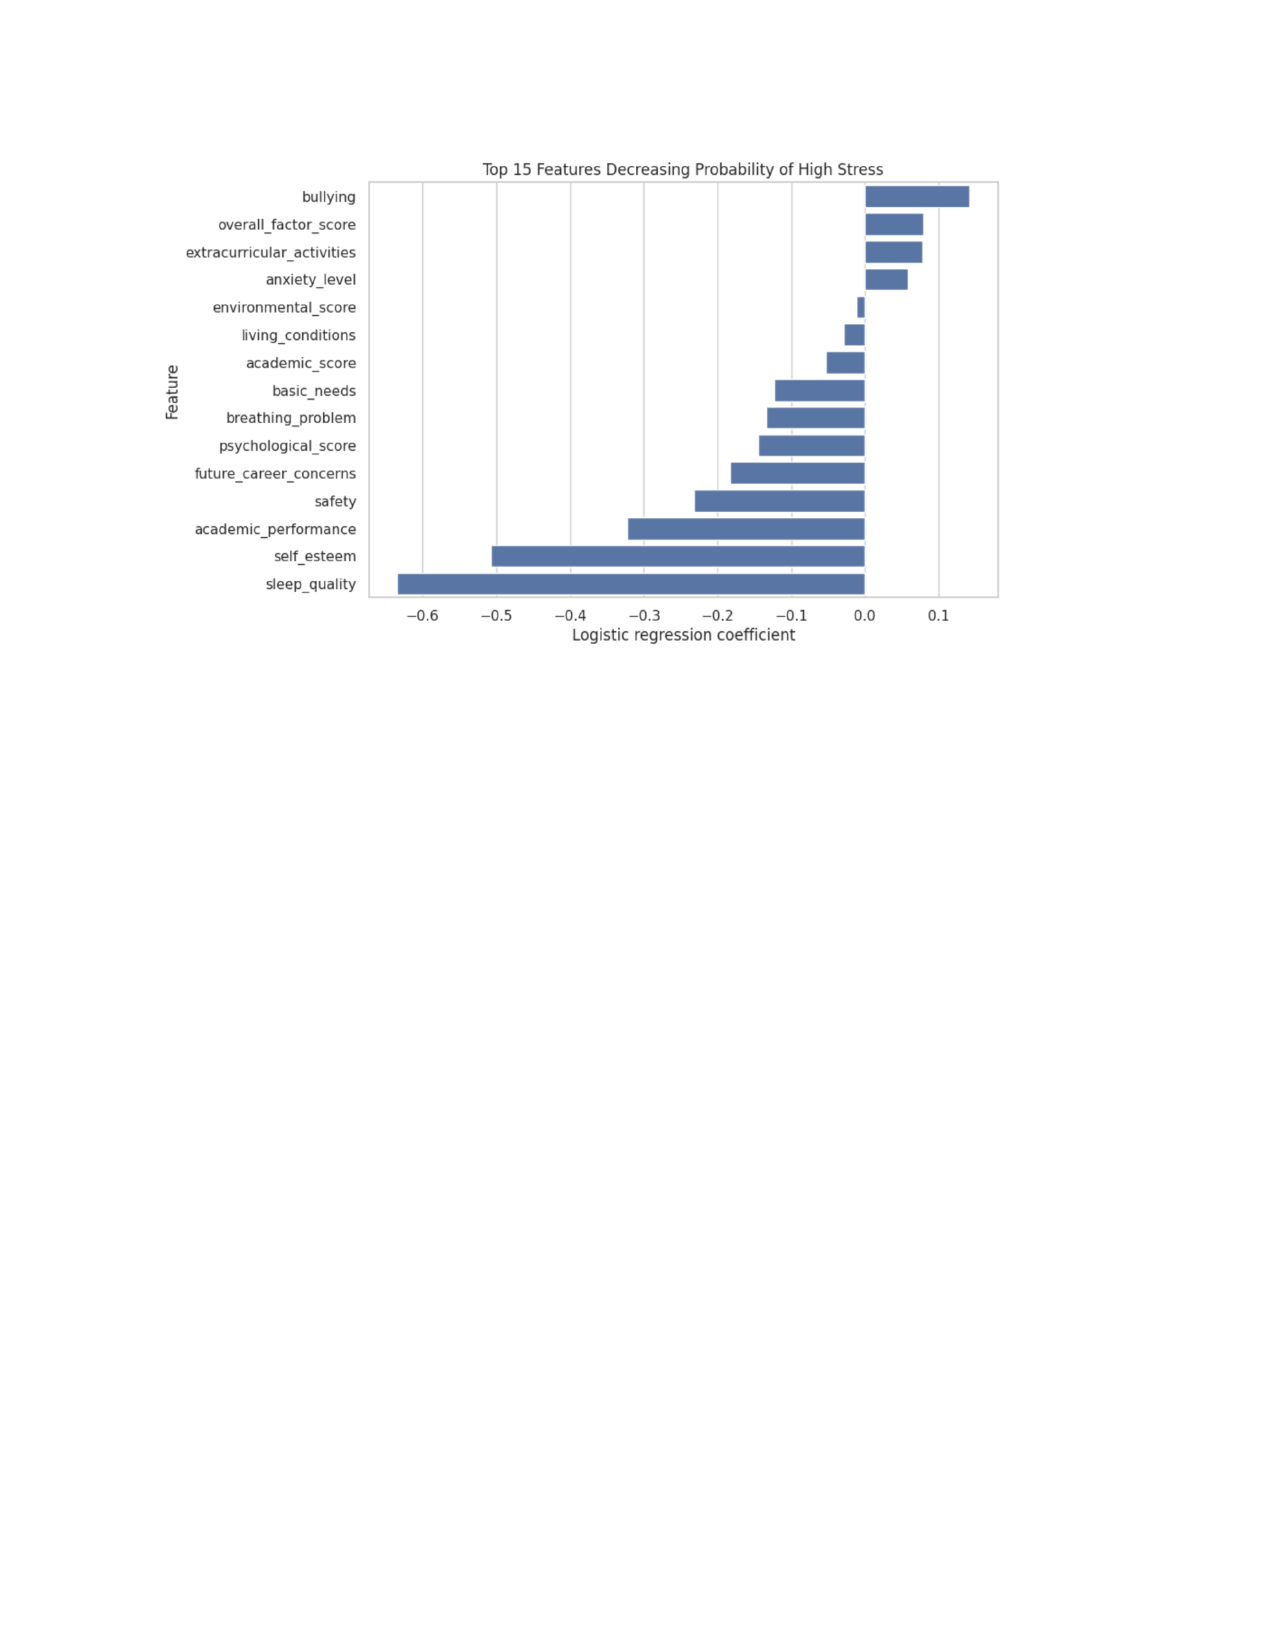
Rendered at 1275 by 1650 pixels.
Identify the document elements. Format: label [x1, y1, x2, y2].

picture [150, 150, 1055, 655]
